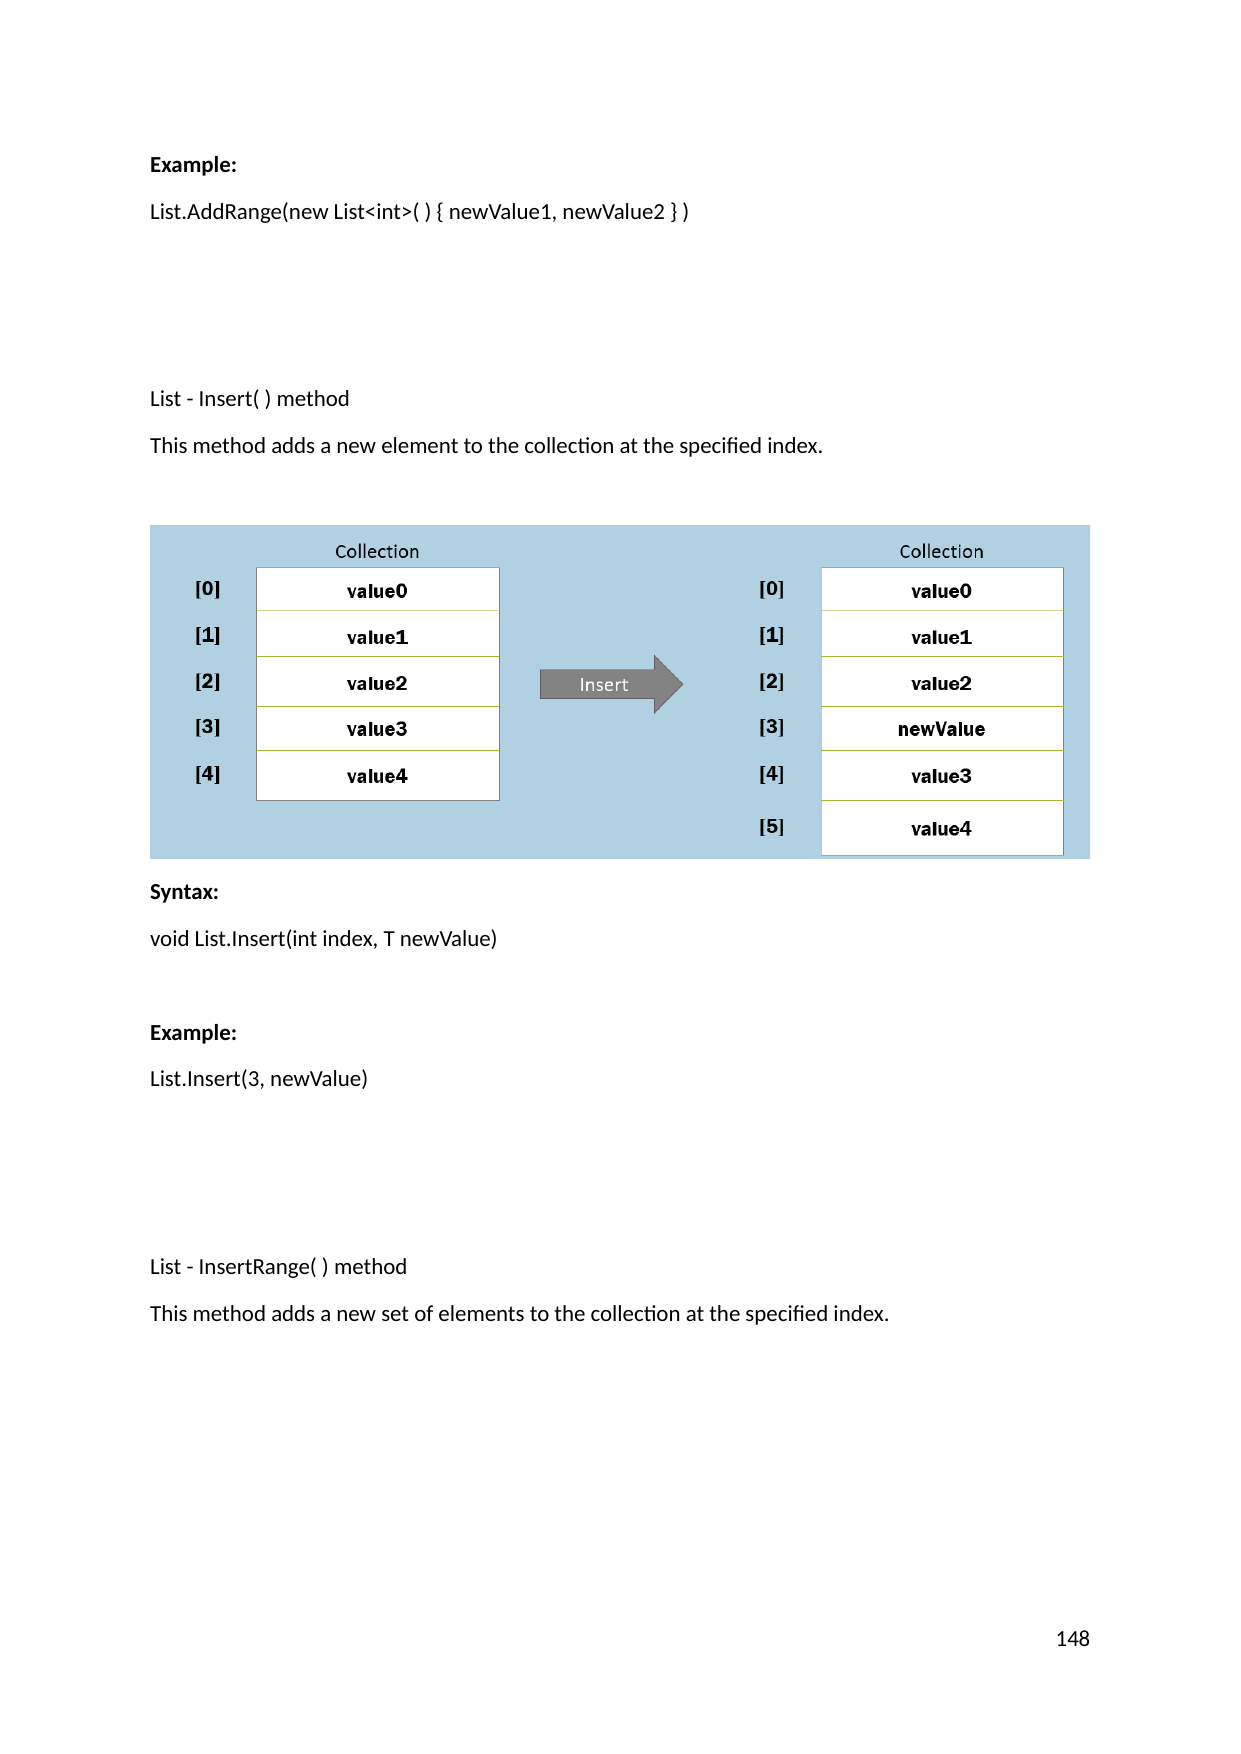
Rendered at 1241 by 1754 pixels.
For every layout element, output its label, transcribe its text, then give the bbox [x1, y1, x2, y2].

text List.AddRange(new List<int>( ) { newValue1, newValue2 } ) [150, 197, 1090, 225]
text List - InsertRange( ) method [150, 1252, 1090, 1280]
text List.Insert(3, newValue) [150, 1064, 1090, 1093]
text void List.Insert(int index, T newValue) [150, 924, 1090, 952]
text This method adds a new set of elements to the collection at the specified index. [150, 1299, 1090, 1327]
text List - Insert( ) method [150, 384, 1090, 412]
text Example: [150, 1018, 1090, 1046]
text Syntax: [150, 877, 1090, 905]
text This method adds a new element to the collection at the specified index. [150, 431, 1090, 459]
text Example: [150, 150, 1090, 178]
picture [150, 525, 1091, 859]
